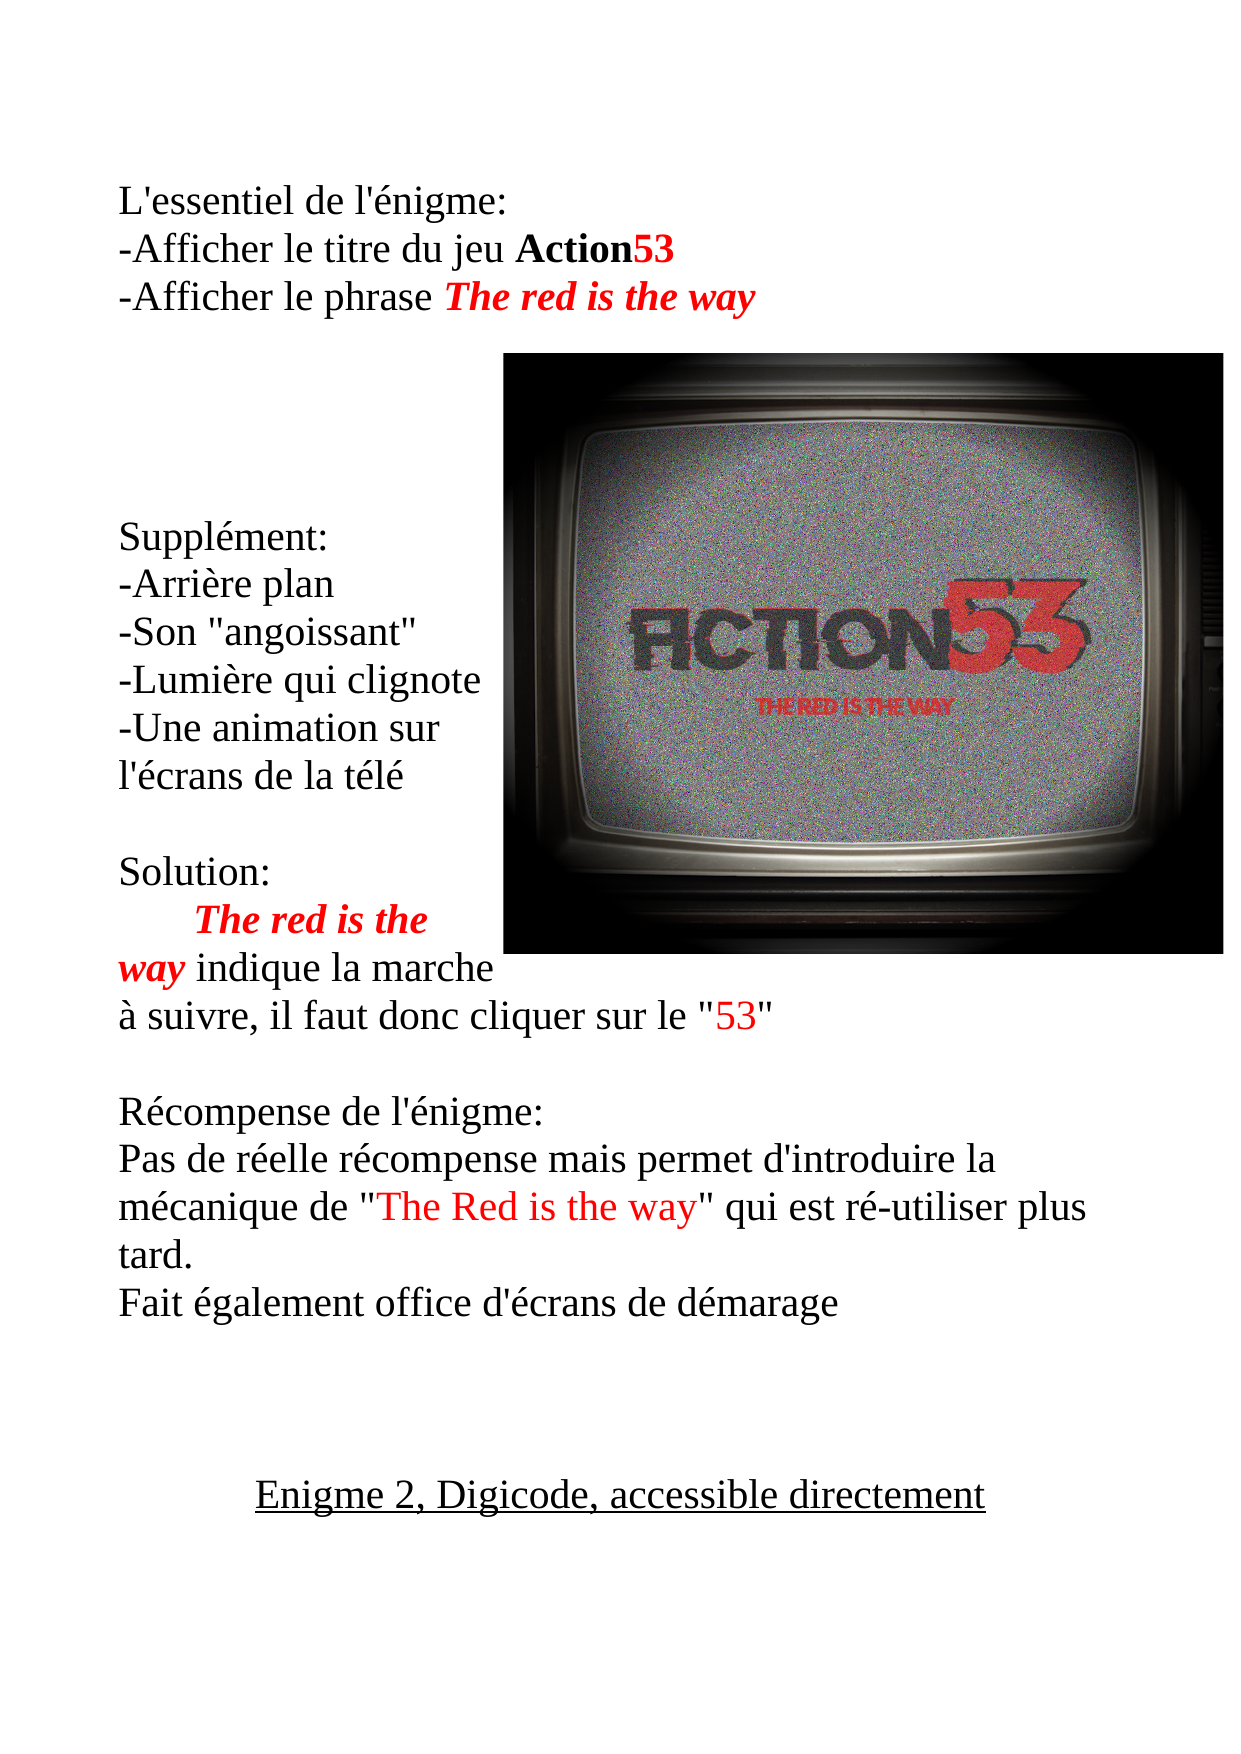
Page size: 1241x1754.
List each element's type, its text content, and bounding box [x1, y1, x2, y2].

text Récompense de l'énigme: [118, 1086, 1122, 1134]
text Enigme 2, Digicode, accessible directement [118, 1469, 1122, 1517]
text Pas de réelle récompense mais permet d'introduire la mécanique de "The Red is the way" qui est ré-utiliser plus tard. [118, 1134, 1122, 1278]
text -Lumière qui clignote [118, 655, 503, 703]
text -Arrière plan [118, 559, 503, 607]
text Fait également office d'écrans de démarage [118, 1278, 1122, 1326]
text The red is the way indique la marche à suivre, il faut donc cliquer sur le "53" [118, 894, 1122, 1038]
text L'essentiel de l'énigme: [118, 176, 1122, 223]
text -Une animation sur l'écrans de la télé [118, 703, 503, 798]
picture [503, 353, 1224, 954]
text Solution: [118, 846, 503, 894]
text -Afficher le phrase The red is the way [118, 271, 1122, 319]
text -Afficher le titre du jeu Action53 [118, 223, 1122, 271]
text -Son "angoissant" [118, 607, 503, 655]
text Supplément: [118, 511, 503, 559]
